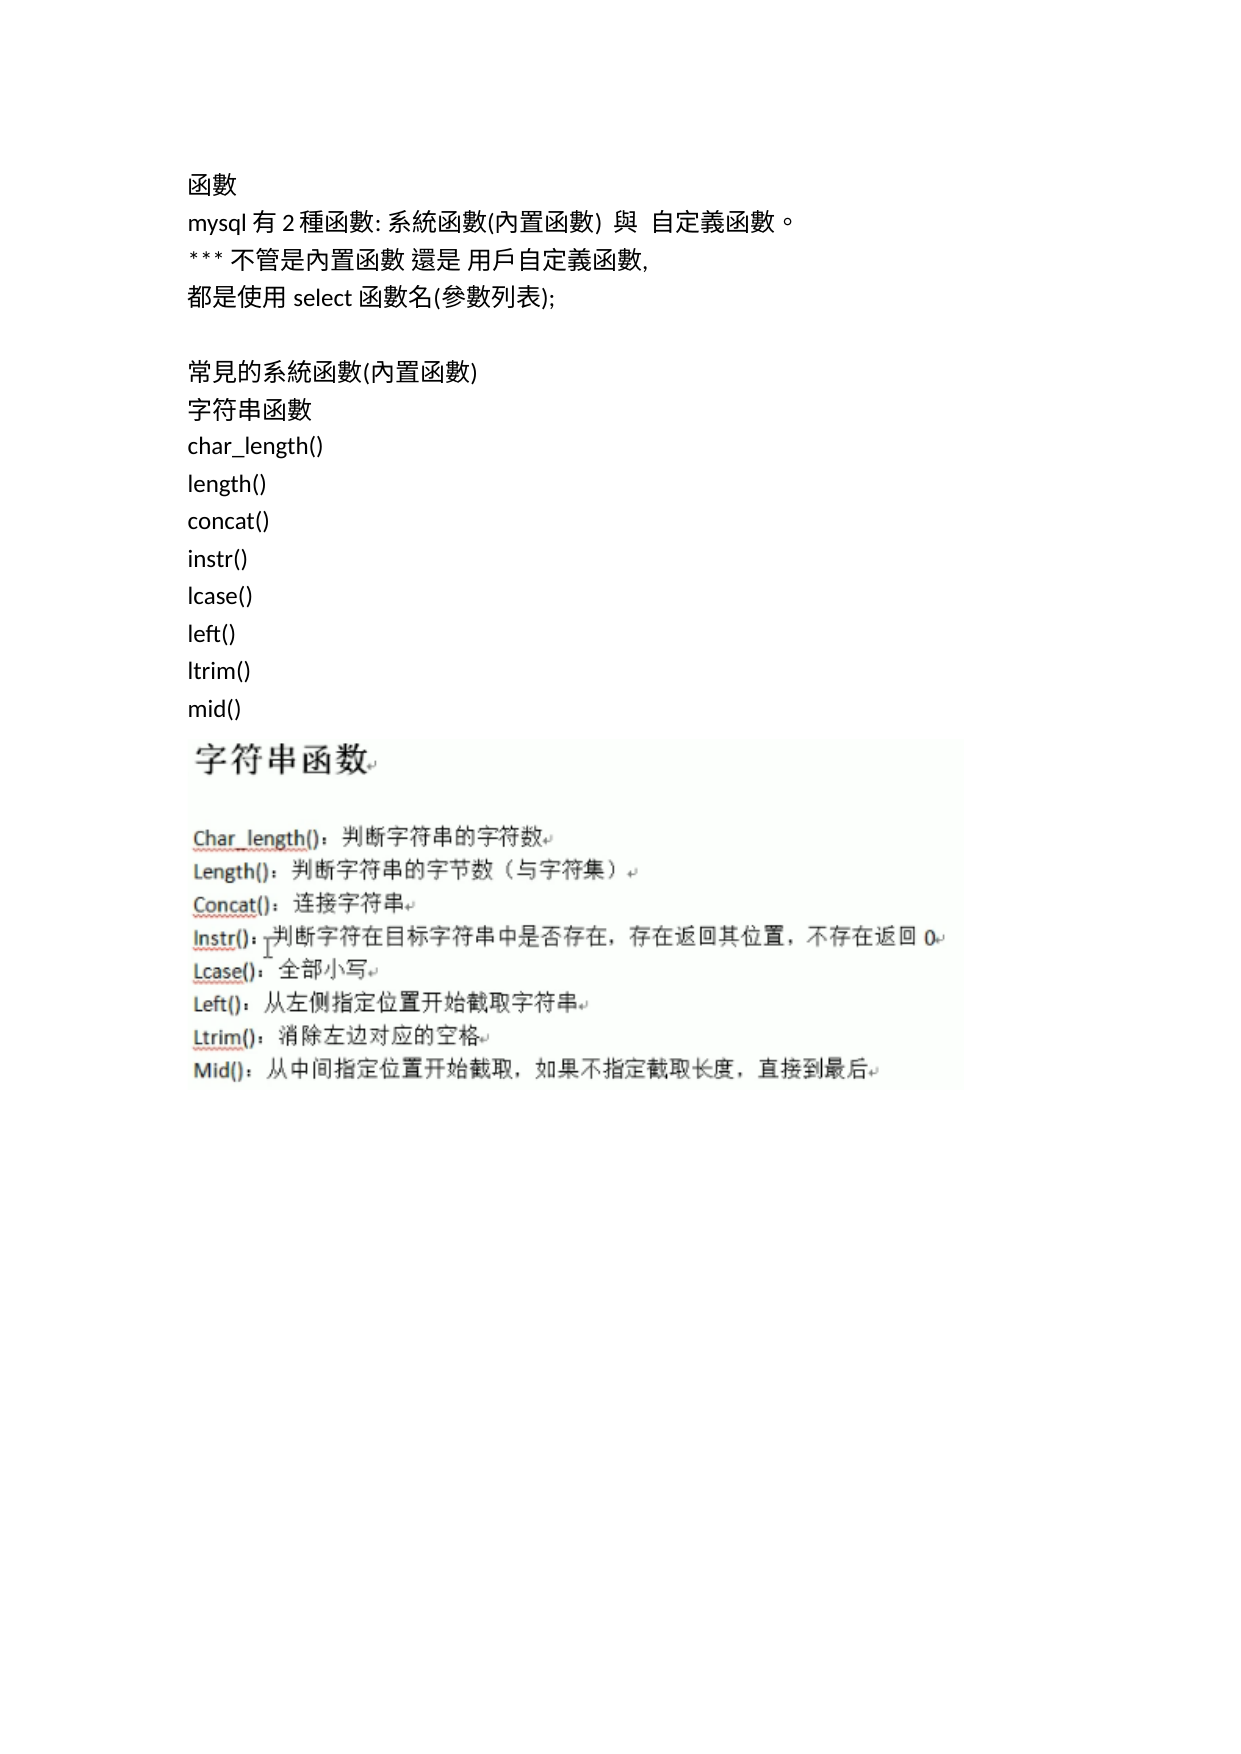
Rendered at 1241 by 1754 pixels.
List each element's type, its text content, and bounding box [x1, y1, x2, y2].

text char_length() [187, 427, 1053, 464]
text ltrim() [187, 652, 1053, 689]
text mysql有2種函數: 系統函數(內置函數) 與 自定義函數。 [187, 202, 1053, 239]
text 常見的系統函數(內置函數) [187, 352, 1053, 389]
text length() [187, 464, 1053, 502]
picture [187, 739, 965, 1090]
text instr() [187, 539, 1053, 577]
text lcase() [187, 577, 1053, 614]
text 字符串函數 [187, 389, 1053, 427]
text *** 不管是內置函數 還是 用戶自定義函數, [187, 239, 1053, 277]
text mid() [187, 689, 1053, 727]
text concat() [187, 502, 1053, 539]
text 都是使用 select 函數名(參數列表); [187, 277, 1053, 314]
text 函數 [187, 164, 1053, 202]
text left() [187, 614, 1053, 652]
